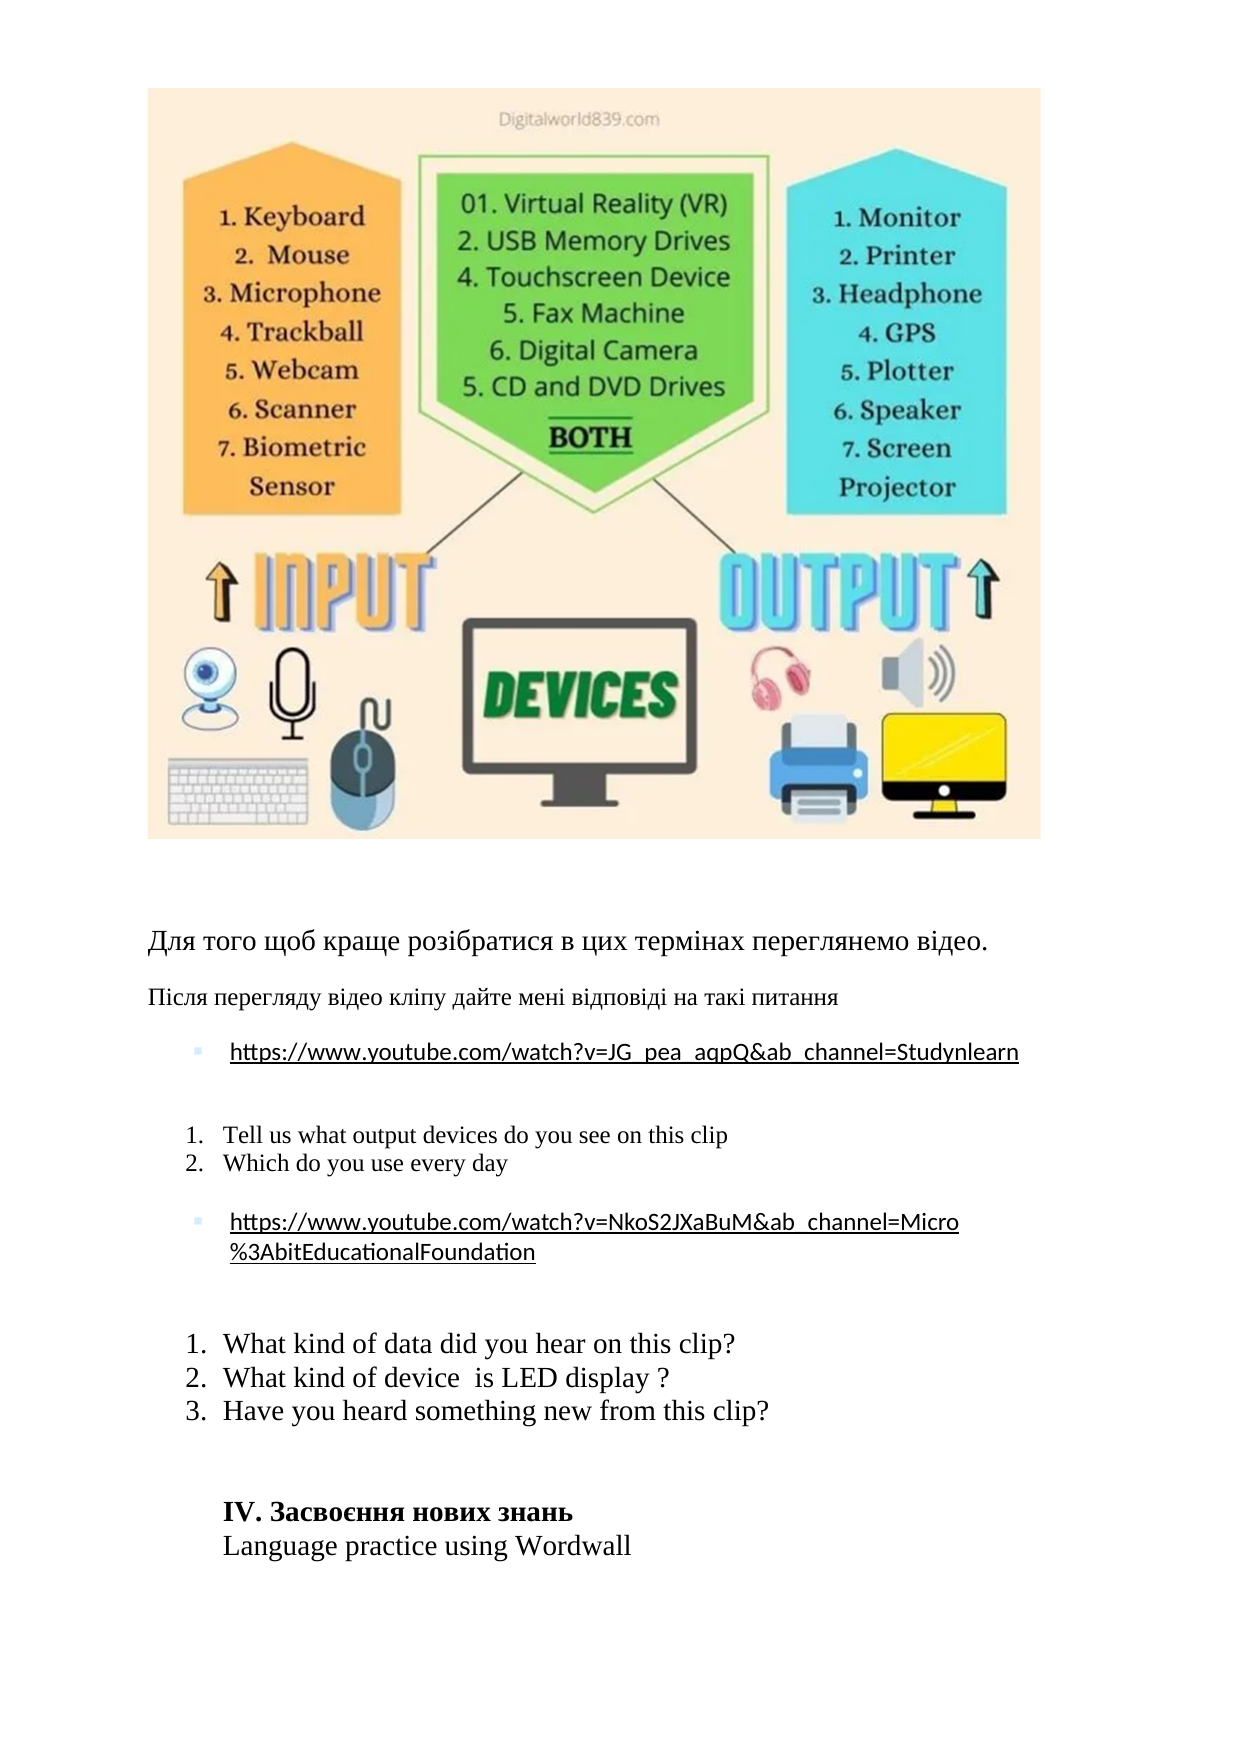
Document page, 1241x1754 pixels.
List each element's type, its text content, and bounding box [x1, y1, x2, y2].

list What kind of data did you hear on this clip? [185, 1326, 1152, 1360]
list https://www.youtube.com/watch?v=JG_pea_aqpQ&ab_channel=Studynlearn [192, 1036, 1152, 1067]
list https://www.youtube.com/watch?v=NkoS2JXaBuM&ab_channel=Micro%3AbitEducationalFoundation [192, 1206, 1152, 1267]
list What kind of device is LED display ? [185, 1360, 1152, 1393]
text Після перегляду відео кліпу дайте мені відповіді на такі питання [148, 982, 1152, 1011]
list Tell us what output devices do you see on this clip [185, 1120, 1152, 1148]
list Language practice using Wordwall [223, 1528, 1152, 1561]
text Для того щоб краще розібратися в цих термінах переглянемо відео. [148, 923, 1152, 957]
list ІV. Засвоєння нових знань [223, 1494, 1152, 1528]
list Have you heard something new from this clip? [185, 1393, 1152, 1427]
picture [147, 88, 1041, 839]
list Which do you use every day [185, 1148, 1152, 1177]
